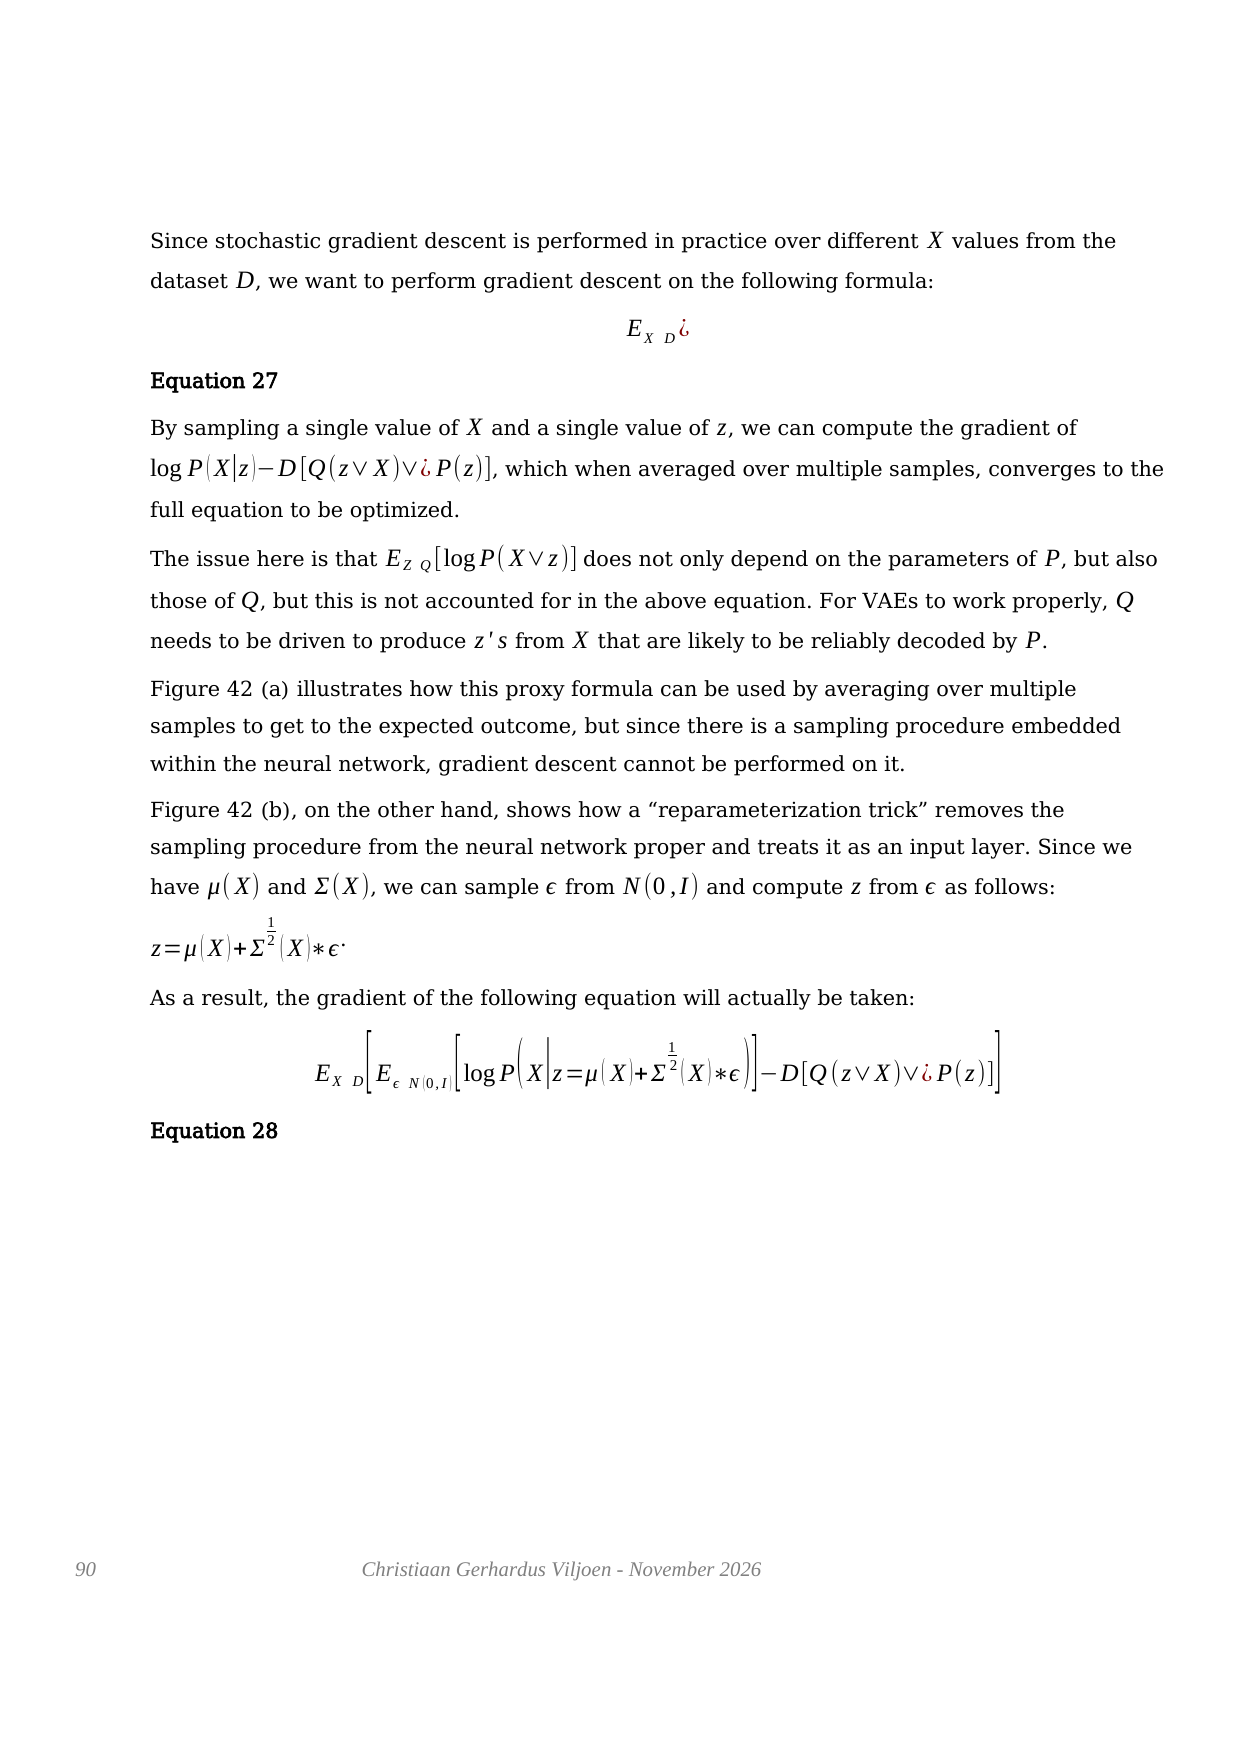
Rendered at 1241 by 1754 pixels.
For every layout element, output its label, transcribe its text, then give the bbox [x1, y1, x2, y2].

text Figure 42 (a) illustrates how this proxy formula can be used by averaging over multiple samples to get to the expected outcome, but since there is a sampling procedure embedded within the neural network, gradient descent cannot be performed on it. [150, 676, 1165, 776]
text The issue here is that does not only depend on the parameters of , but also those of , but this is not accounted for in the above equation. For VAEs to work properly, needs to be driven to produce from that are likely to be reliably decoded by . [150, 542, 1165, 655]
text Equation 27 [150, 367, 1165, 392]
text Since stochastic gradient descent is performed in practice over different values from the dataset , we want to perform gradient descent on the following formula: [150, 227, 1165, 294]
text Equation 28 [150, 1117, 1165, 1142]
text As a result, the gradient of the following equation will actually be taken: [150, 984, 1165, 1009]
text By sampling a single value of and a single value of , we can compute the gradient of , which when averaged over multiple samples, converges to the full equation to be optimized. [150, 413, 1165, 522]
text Figure 42 (b), on the other hand, shows how a “reparameterization trick” removes the sampling procedure from the neural network proper and treats it as an input layer. Since we have and , we can sample from and compute from as follows: . [150, 796, 1165, 963]
